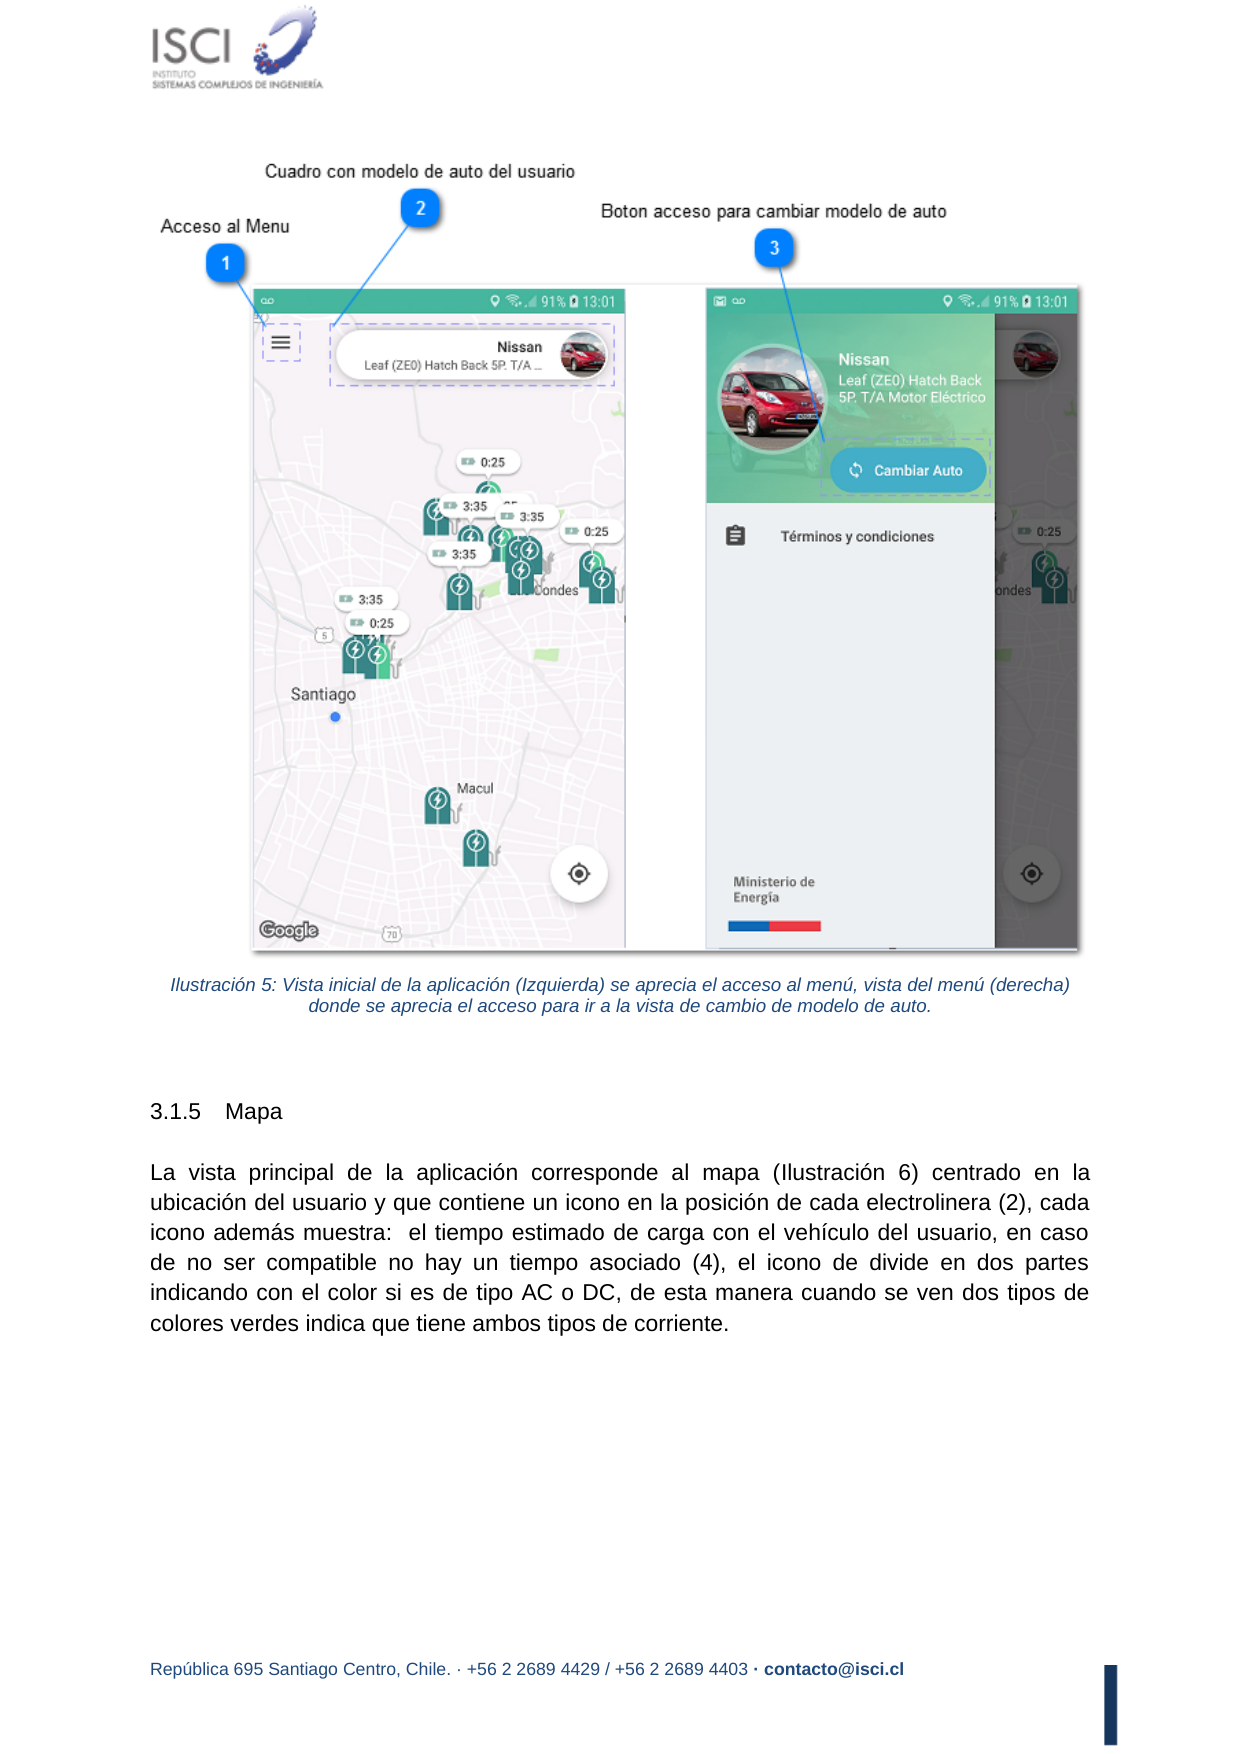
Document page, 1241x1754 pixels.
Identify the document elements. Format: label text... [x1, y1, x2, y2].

text La vista principal de la aplicación corresponde al mapa (Ilustración 6) centrado en la ubicación del usuario y que contiene un icono en la posición de cada electrolinera (2), cada icono además muestra: el tiempo estimado de carga con el vehículo del usuario, en caso de no ser compatible no hay un tiempo asociado (4), el icono de divide en dos partes indicando con el color si es de tipo AC o DC, de esta manera cuando se ven dos tipos de colores verdes indica que tiene ambos tipos de corriente. [150, 1158, 1090, 1336]
text 3.1.5 Mapa [150, 1098, 1090, 1124]
picture [150, 150, 1091, 970]
text Ilustración 5: Vista inicial de la aplicación (Izquierda) se aprecia el acceso al menú, vista del menú (derecha) donde se aprecia el acceso para ir a la vista de cambio de modelo de auto. [150, 974, 1090, 1017]
picture [1103, 1665, 1119, 1747]
picture [150, 0, 325, 95]
